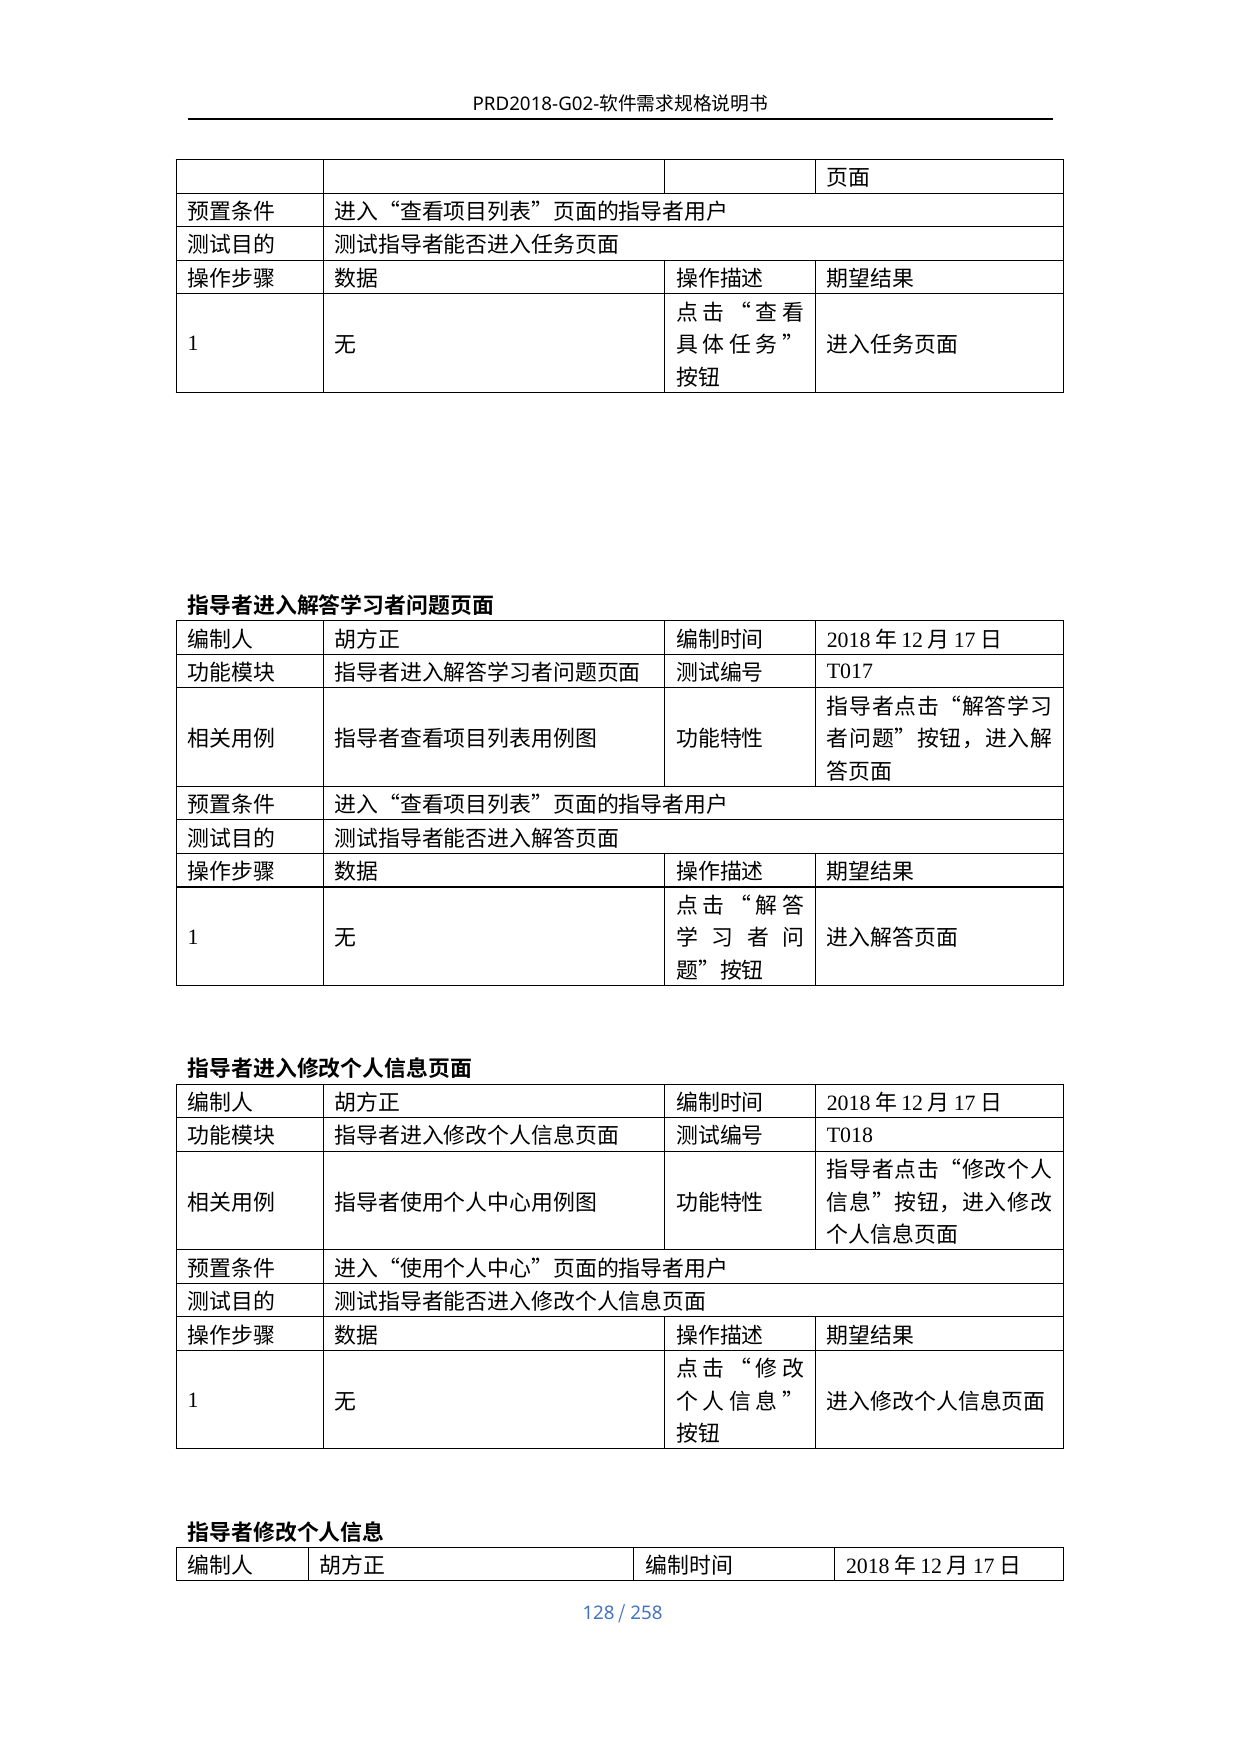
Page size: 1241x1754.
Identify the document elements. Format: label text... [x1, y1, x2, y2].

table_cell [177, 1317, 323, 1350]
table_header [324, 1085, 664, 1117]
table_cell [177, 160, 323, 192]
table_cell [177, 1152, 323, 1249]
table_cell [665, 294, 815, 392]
text 指导者修改个人信息 [187, 1514, 1053, 1547]
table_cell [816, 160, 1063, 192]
text 指导者进入解答学习者问题页面 [187, 588, 1053, 620]
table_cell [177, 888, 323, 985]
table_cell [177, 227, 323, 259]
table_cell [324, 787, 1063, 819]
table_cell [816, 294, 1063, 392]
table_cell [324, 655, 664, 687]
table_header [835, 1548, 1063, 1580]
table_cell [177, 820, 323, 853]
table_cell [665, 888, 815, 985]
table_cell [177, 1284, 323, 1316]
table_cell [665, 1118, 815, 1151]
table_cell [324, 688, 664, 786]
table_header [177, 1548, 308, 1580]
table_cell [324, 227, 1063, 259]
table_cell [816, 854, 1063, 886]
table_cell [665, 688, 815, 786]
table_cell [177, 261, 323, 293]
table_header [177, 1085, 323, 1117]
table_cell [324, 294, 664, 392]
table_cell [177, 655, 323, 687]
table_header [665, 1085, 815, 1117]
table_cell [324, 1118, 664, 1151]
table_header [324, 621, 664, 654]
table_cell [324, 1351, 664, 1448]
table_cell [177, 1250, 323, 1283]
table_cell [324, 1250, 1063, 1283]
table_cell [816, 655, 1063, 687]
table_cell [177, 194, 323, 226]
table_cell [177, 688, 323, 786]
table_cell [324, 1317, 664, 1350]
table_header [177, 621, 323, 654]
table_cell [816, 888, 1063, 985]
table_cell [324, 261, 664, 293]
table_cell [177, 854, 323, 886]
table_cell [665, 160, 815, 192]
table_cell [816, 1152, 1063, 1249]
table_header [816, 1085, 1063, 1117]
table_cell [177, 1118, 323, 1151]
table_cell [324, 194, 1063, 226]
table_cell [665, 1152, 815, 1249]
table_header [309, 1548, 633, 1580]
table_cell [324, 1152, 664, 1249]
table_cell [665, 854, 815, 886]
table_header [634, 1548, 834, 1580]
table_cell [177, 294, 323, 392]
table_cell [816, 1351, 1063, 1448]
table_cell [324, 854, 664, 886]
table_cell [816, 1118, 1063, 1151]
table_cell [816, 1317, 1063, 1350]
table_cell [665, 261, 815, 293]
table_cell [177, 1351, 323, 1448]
text 指导者进入修改个人信息页面 [187, 1051, 1053, 1083]
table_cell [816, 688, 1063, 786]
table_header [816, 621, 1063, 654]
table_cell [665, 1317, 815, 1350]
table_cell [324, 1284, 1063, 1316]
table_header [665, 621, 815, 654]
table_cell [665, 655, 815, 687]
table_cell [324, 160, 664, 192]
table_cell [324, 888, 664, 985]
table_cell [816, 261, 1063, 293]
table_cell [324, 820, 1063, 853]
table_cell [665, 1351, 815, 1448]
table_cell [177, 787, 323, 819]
